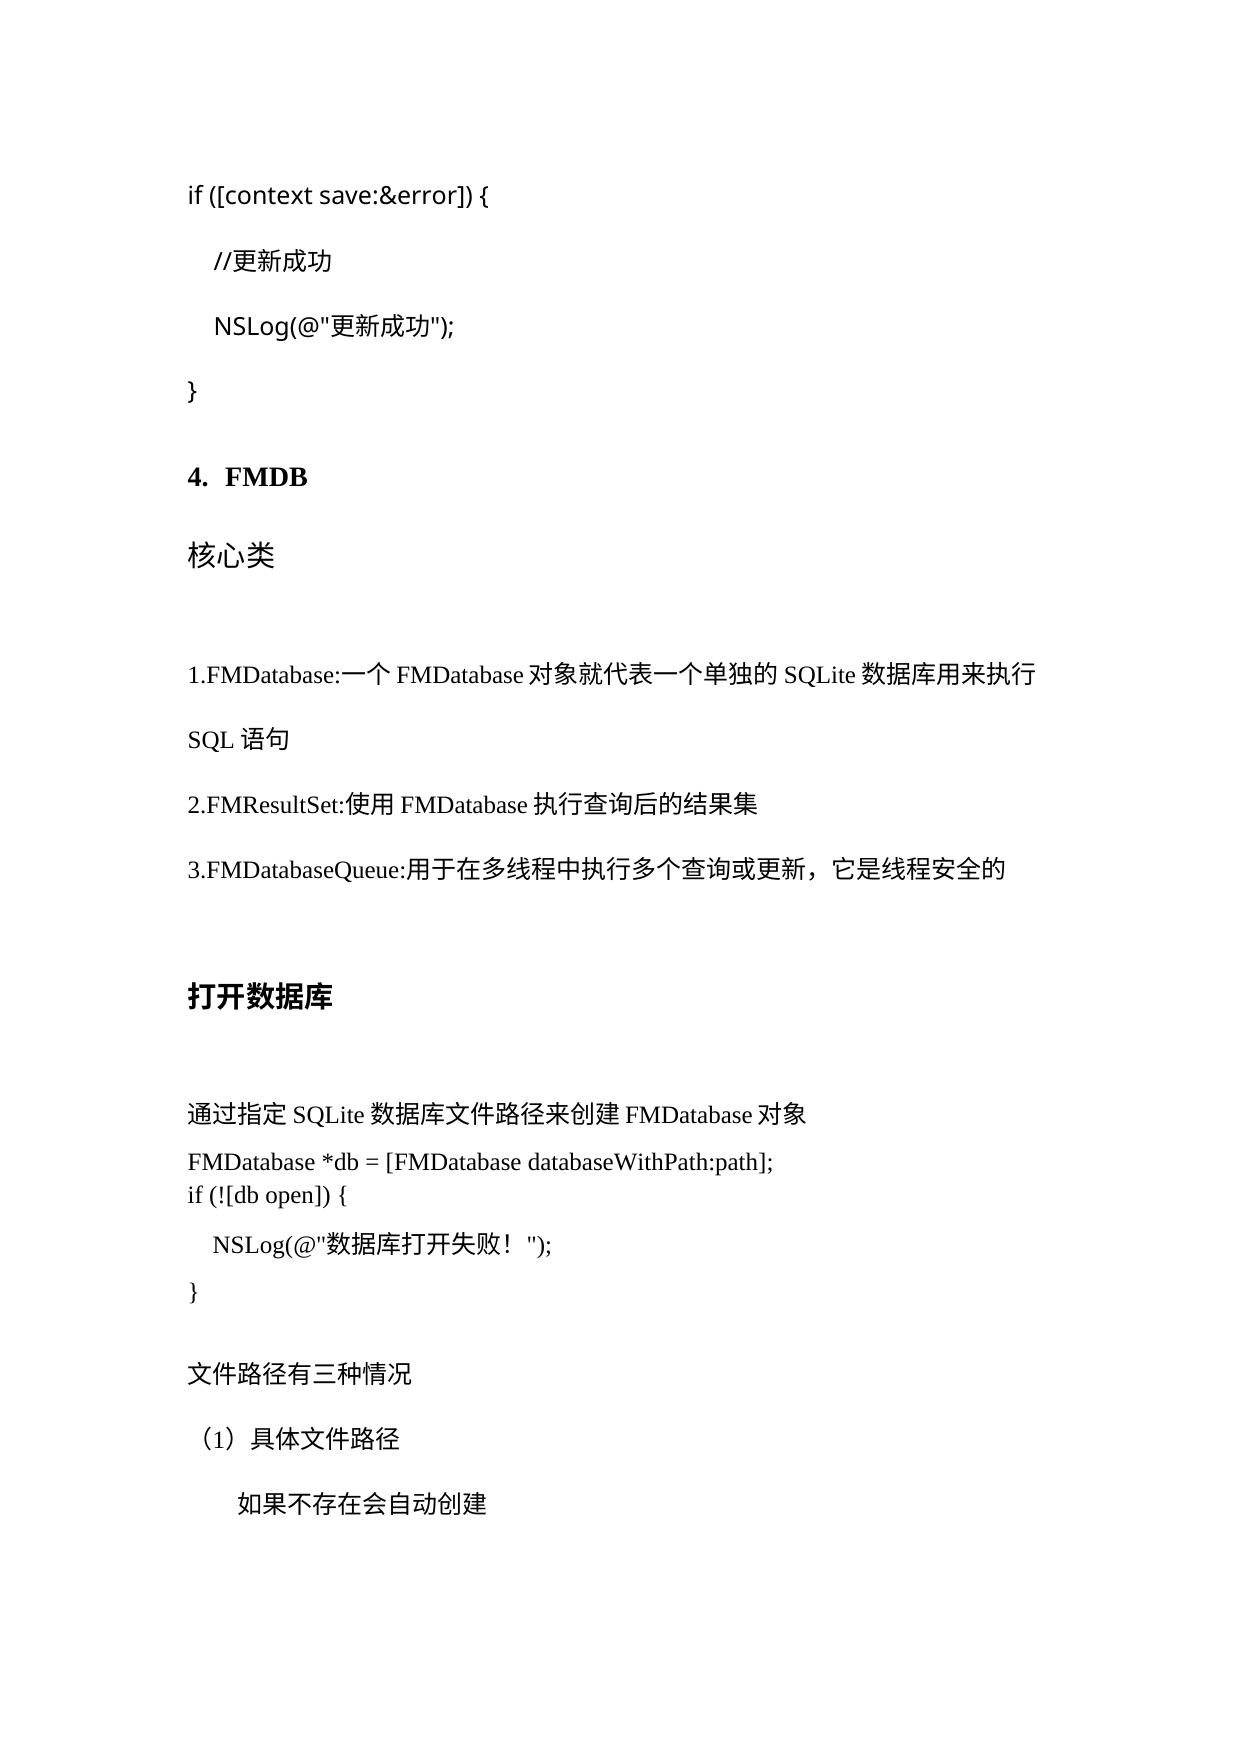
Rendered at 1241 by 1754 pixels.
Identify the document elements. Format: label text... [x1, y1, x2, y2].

text } [187, 1276, 1053, 1308]
text NSLog(@"更新成功"); [187, 292, 1053, 357]
subtitle FMDB [187, 459, 1053, 492]
text 2.FMResultSet:使用FMDatabase执行查询后的结果集 [187, 770, 1053, 835]
text if (![db open]) { [187, 1178, 1053, 1211]
text 文件路径有三种情况 [187, 1341, 1053, 1406]
text } [187, 357, 1053, 422]
text 3.FMDatabaseQueue:用于在多线程中执行多个查询或更新，它是线程安全的 [187, 835, 1053, 900]
text 1.FMDatabase:一个FMDatabase对象就代表一个单独的SQLite数据库用来执行SQL语句 [187, 640, 1053, 770]
text 通过指定SQLite数据库文件路径来创建FMDatabase对象 [187, 1081, 1053, 1146]
subtitle 核心类 [187, 521, 1053, 586]
text （1）具体文件路径 [187, 1406, 1053, 1471]
text if ([context save:&error]) { [187, 162, 1053, 227]
text NSLog(@"数据库打开失败！"); [187, 1211, 1053, 1276]
text 如果不存在会自动创建 [187, 1471, 1053, 1536]
text FMDatabase *db = [FMDatabase databaseWithPath:path]; [187, 1146, 1053, 1178]
text //更新成功 [187, 227, 1053, 292]
subtitle 打开数据库 [187, 962, 1053, 1027]
